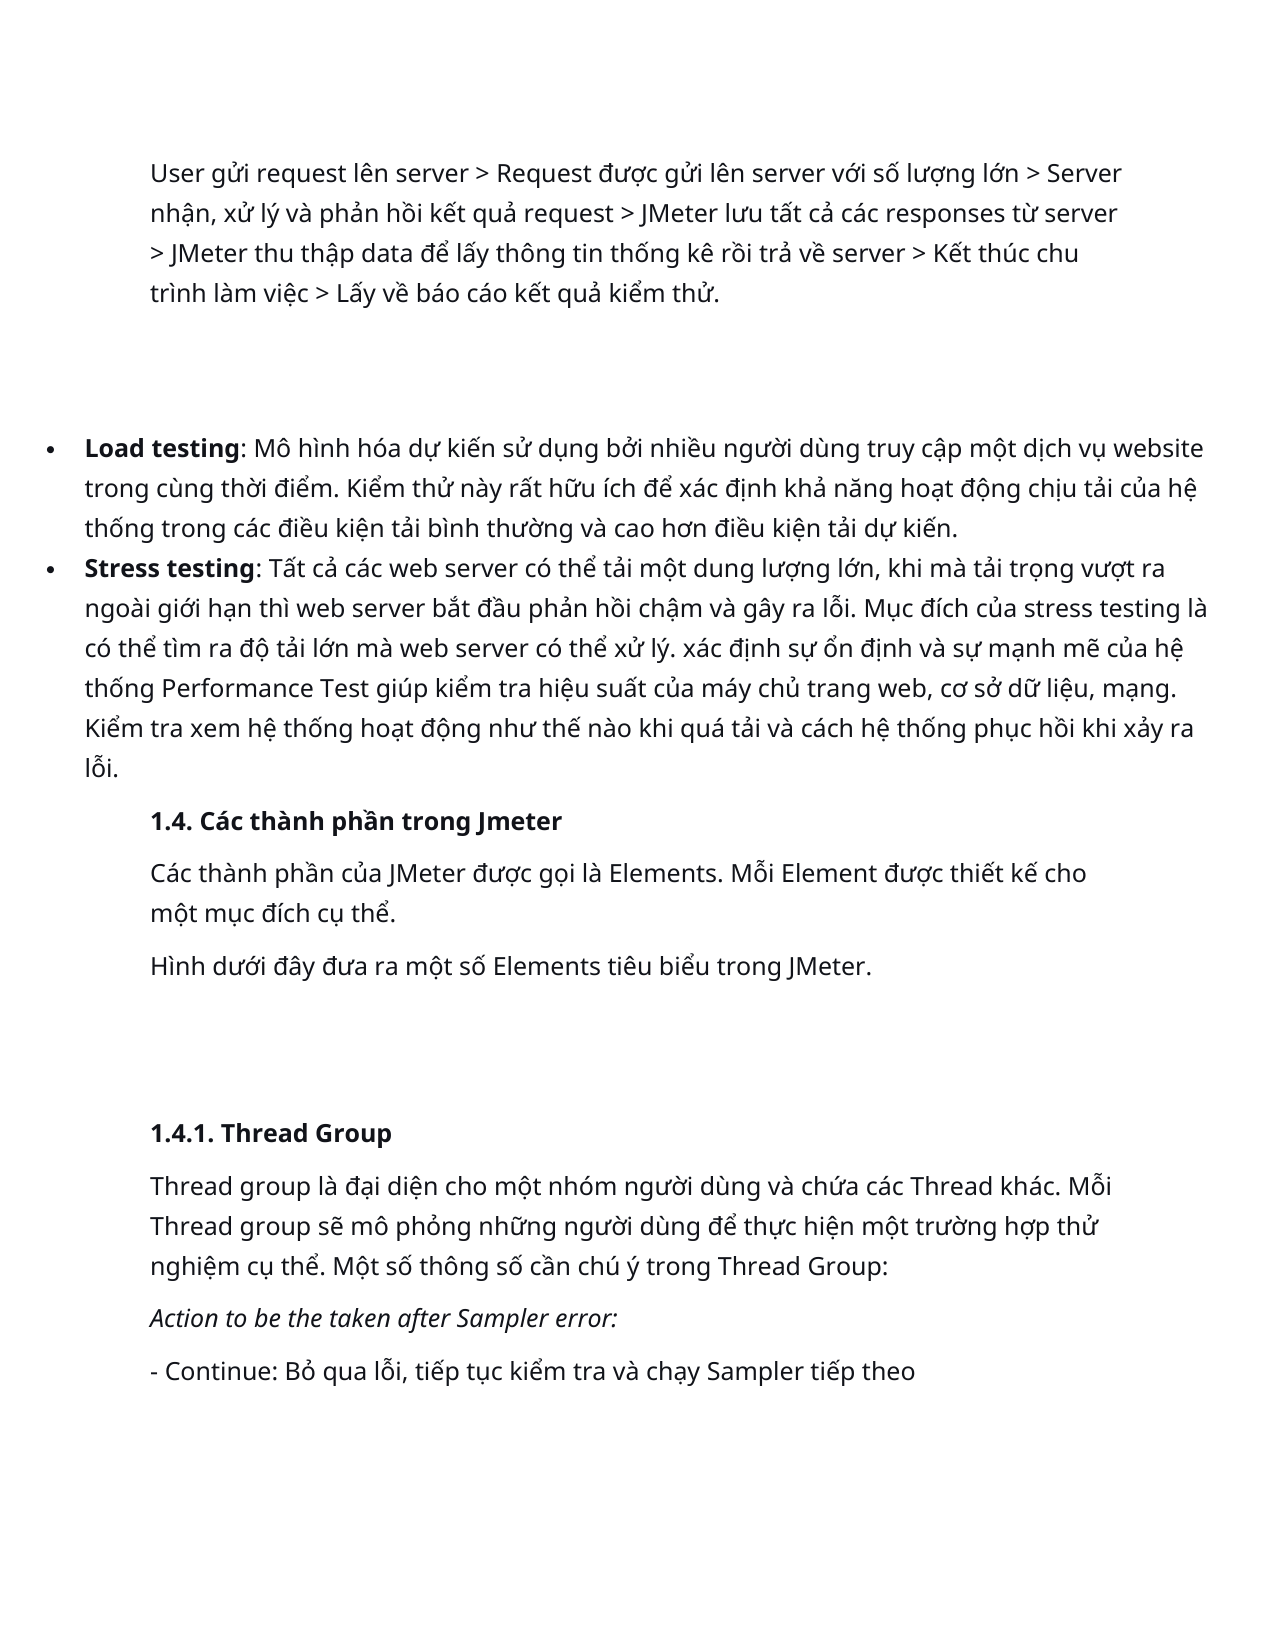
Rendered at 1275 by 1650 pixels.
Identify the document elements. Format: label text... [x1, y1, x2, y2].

text Các thành phần của JMeter được gọi là Elements. Mỗi Element được thiết kế cho một mục đích cụ thể. [150, 850, 1125, 930]
text 1.4.1. Thread Group [150, 1110, 1125, 1150]
text Action to be the taken after Sampler error: [150, 1295, 1125, 1335]
text Hình dưới đây đưa ra một số Elements tiêu biểu trong JMeter. [150, 943, 1125, 983]
text - Continue: Bỏ qua lỗi, tiếp tục kiểm tra và chạy Sampler tiếp theo [150, 1348, 1125, 1388]
text User gửi request lên server > Request được gửi lên server với số lượng lớn > Server nhận, xử lý và phản hồi kết quả request > JMeter lưu tất cả các responses từ server > JMeter thu thập data để lấy thông tin thống kê rồi trả về server > Kết thúc chu trình làm việc > Lấy về báo cáo kết quả kiểm thử. [150, 150, 1125, 310]
text Thread group là đại diện cho một nhóm người dùng và chứa các Thread khác. Mỗi Thread group sẽ mô phỏng những người dùng để thực hiện một trường hợp thử nghiệm cụ thể. Một số thông số cần chú ý trong Thread Group: [150, 1163, 1125, 1283]
text 1.4. Các thành phần trong Jmeter [150, 798, 1125, 838]
list Stress testing: Tất cả các web server có thể tải một dung lượng lớn, khi mà tải trọng vượt ra ngoài giới hạn thì web server bắt đầu phản hồi chậm và gây ra lỗi. Mục đích của stress testing là có thể tìm ra độ tải lớn mà web server có thể xử lý. xác định sự ổn định và sự mạnh mẽ của hệ thống Performance Test giúp kiểm tra hiệu suất của máy chủ trang web, cơ sở dữ liệu, mạng. Kiểm tra xem hệ thống hoạt động như thế nào khi quá tải và cách hệ thống phục hồi khi xảy ra lỗi. [47, 545, 1222, 785]
list Load testing: Mô hình hóa dự kiến sử dụng bởi nhiều người dùng truy cập một dịch vụ website trong cùng thời điểm. Kiểm thử này rất hữu ích để xác định khả năng hoạt động chịu tải của hệ thống trong các điều kiện tải bình thường và cao hơn điều kiện tải dự kiến. [47, 425, 1222, 545]
